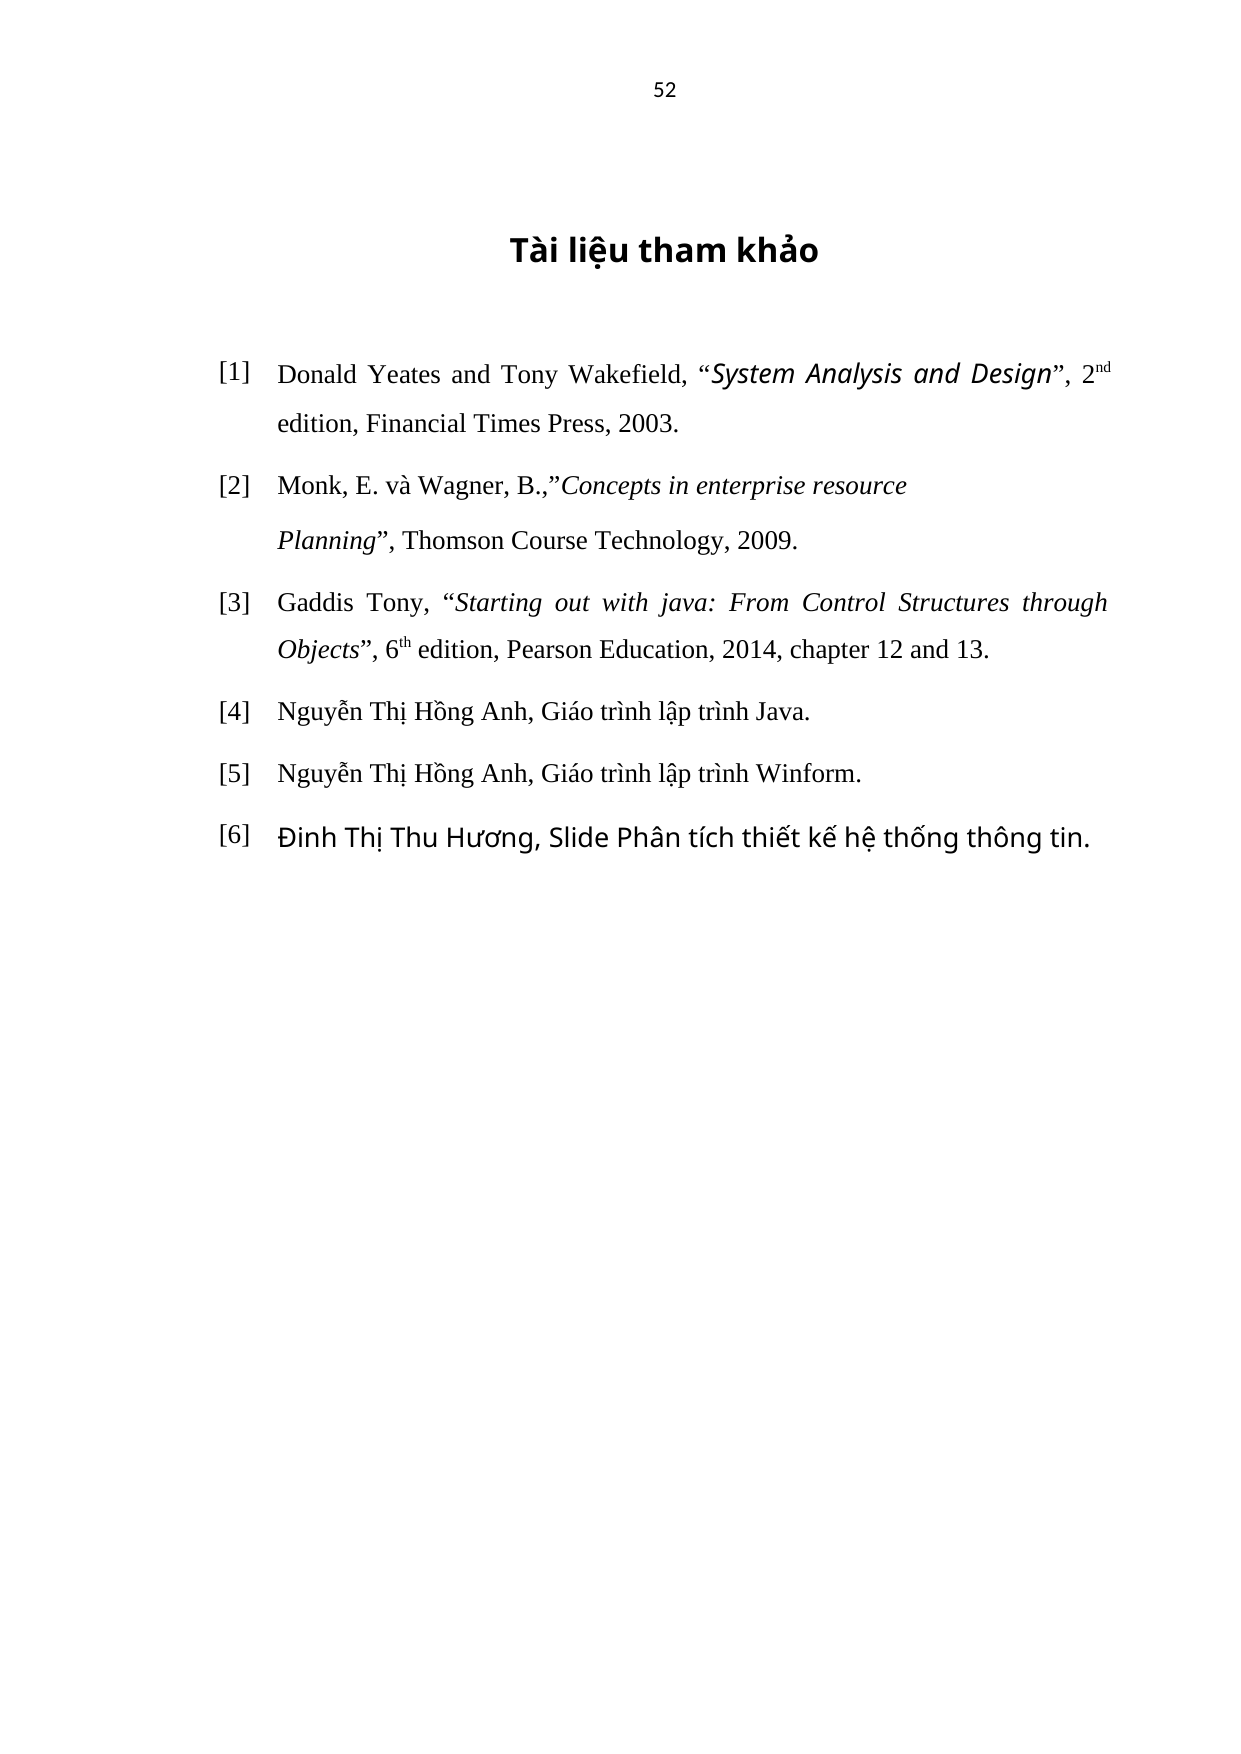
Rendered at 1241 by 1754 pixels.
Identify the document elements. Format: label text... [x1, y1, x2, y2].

table_cell [3] [208, 578, 265, 685]
table_header Donald Yeates and Tony Wakefield, “System Analysis and Design”, 2nd edition, Financial Times Press, 2003. [266, 346, 1122, 460]
table_header [1] [208, 346, 265, 460]
table_cell Gaddis Tony, “Starting out with java: From Control Structures through Objects”, 6th edition, Pearson Education, 2014, chapter 12 and 13. [266, 578, 1122, 685]
table_cell Nguyễn Thị Hồng Anh, Giáo trình lập trình Winform. [266, 748, 1122, 809]
table_cell [6] [208, 810, 265, 877]
table_cell [2] [208, 461, 265, 577]
subtitle Tài liệu tham khảo [207, 227, 1122, 273]
table_cell [5] [208, 748, 265, 809]
table_cell Đinh Thị Thu Hương, Slide Phân tích thiết kế hệ thống thông tin. [266, 810, 1122, 877]
table_cell Nguyễn Thị Hồng Anh, Giáo trình lập trình Java. [266, 686, 1122, 747]
table_cell [4] [208, 686, 265, 747]
table_cell Monk, E. và Wagner, B.,”Concepts in enterprise resource Planning”, Thomson Course Technology, 2009. [266, 461, 1122, 577]
